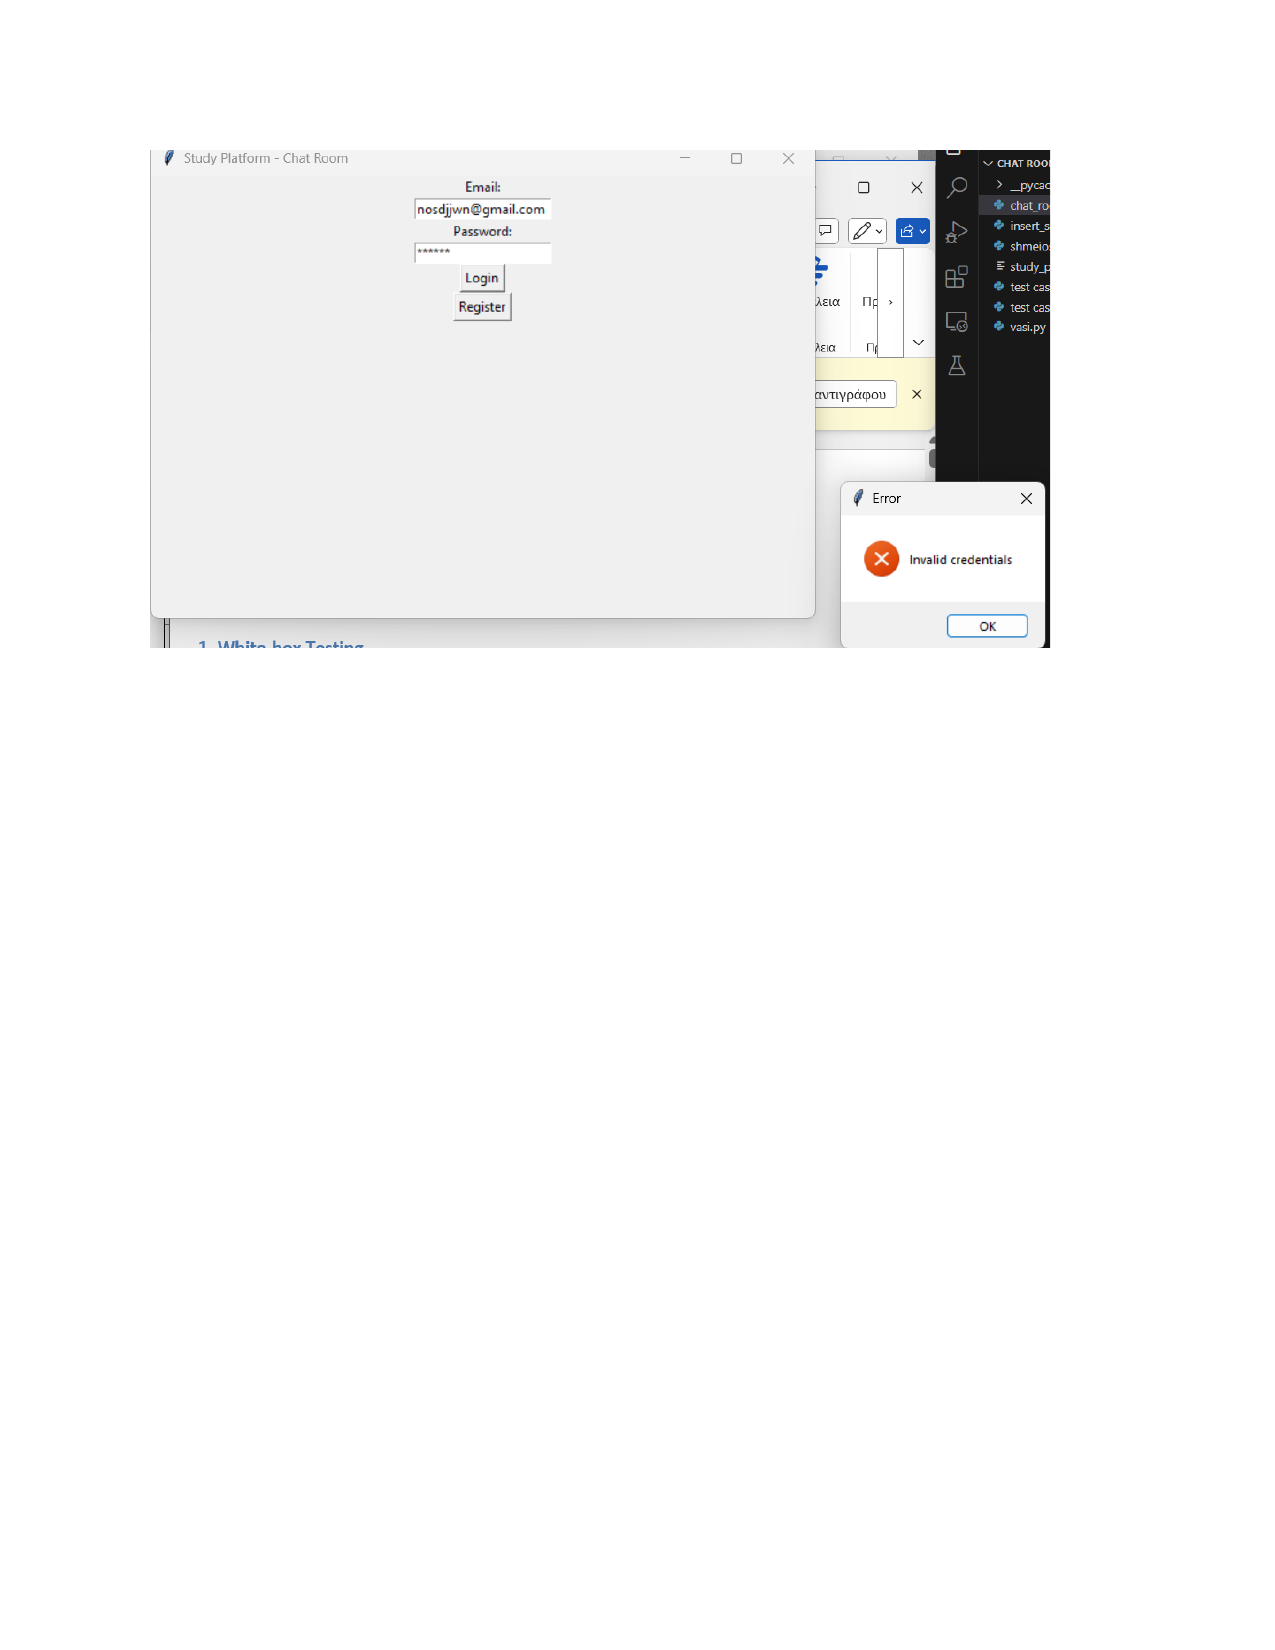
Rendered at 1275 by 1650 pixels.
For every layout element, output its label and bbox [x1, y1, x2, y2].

picture [150, 150, 1050, 648]
